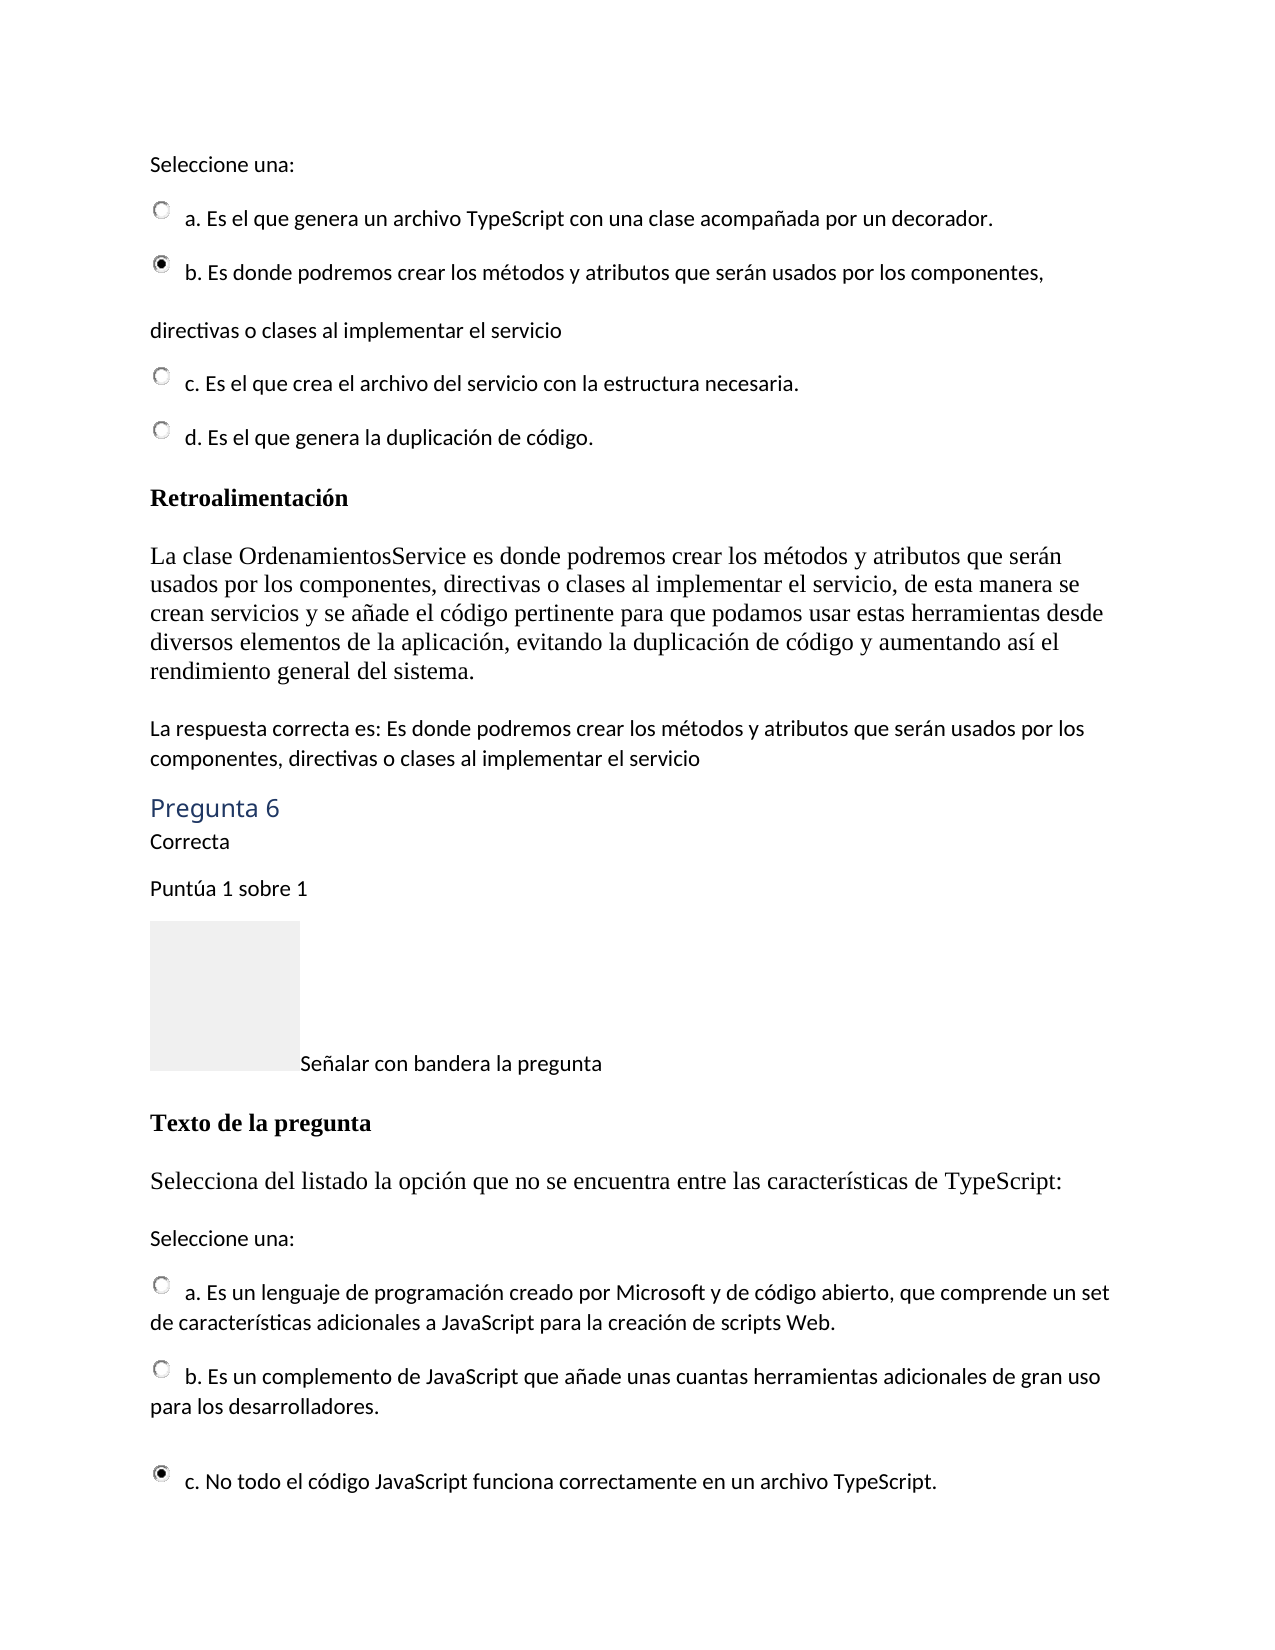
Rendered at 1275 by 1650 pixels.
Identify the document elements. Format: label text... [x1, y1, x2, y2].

text Seleccione una: [150, 1224, 1125, 1252]
text Correcta [150, 827, 1125, 856]
text d. Es el que genera la duplicación de código. [150, 416, 1125, 451]
text Puntúa 1 sobre 1 [150, 874, 1125, 902]
text Seleccione una: [150, 150, 1125, 178]
text a. Es el que genera un archivo TypeScript con una clase acompañada por un decorador. [150, 197, 1125, 232]
text b. Es donde podremos crear los métodos y atributos que serán usados por los componentes, directivas o clases al implementar el servicio [150, 251, 1125, 344]
text c. No todo el código JavaScript funciona correctamente en un archivo TypeScript. [150, 1439, 1125, 1495]
text a. Es un lenguaje de programación creado por Microsoft y de código abierto, que comprende un set de características adicionales a JavaScript para la creación de scripts Web. [150, 1271, 1125, 1336]
text La respuesta correcta es: Es donde podremos crear los métodos y atributos que serán usados por los componentes, directivas o clases al implementar el servicio [150, 714, 1125, 772]
text Selecciona del listado la opción que no se encuentra entre las características de TypeScript: [150, 1166, 1125, 1195]
subtitle Texto de la pregunta [150, 1108, 1125, 1137]
subtitle Retroalimentación [150, 483, 1125, 512]
text c. Es el que crea el archivo del servicio con la estructura necesaria. [150, 363, 1125, 398]
text La clase OrdenamientosService es donde podremos crear los métodos y atributos que serán usados por los componentes, directivas o clases al implementar el servicio, de esta manera se crean servicios y se añade el código pertinente para que podamos usar estas herramientas desde diversos elementos de la aplicación, evitando la duplicación de código y aumentando así el rendimiento general del sistema. [150, 541, 1125, 684]
text b. Es un complemento de JavaScript que añade unas cuantas herramientas adicionales de gran uso para los desarrolladores. [150, 1355, 1125, 1420]
subtitle Pregunta 6 [150, 791, 1125, 825]
text Señalar con bandera la pregunta [150, 921, 1125, 1077]
